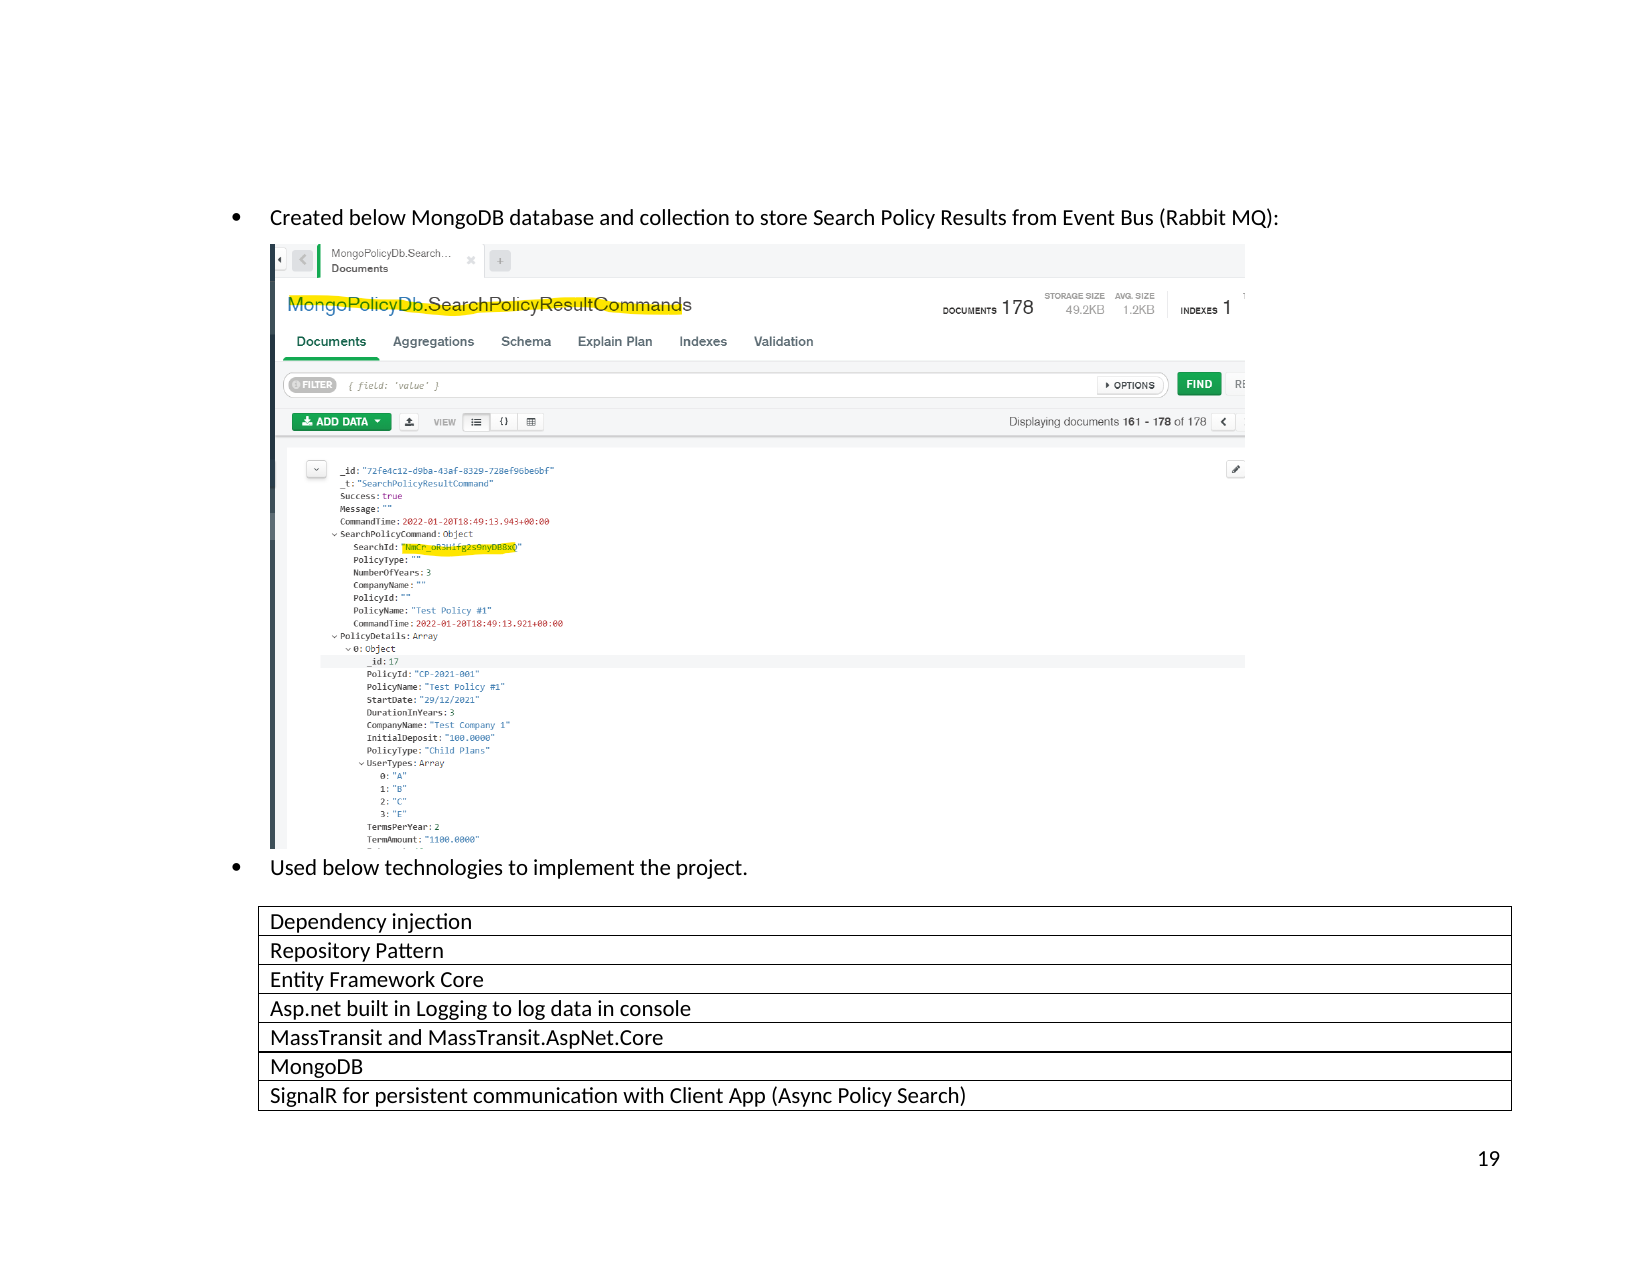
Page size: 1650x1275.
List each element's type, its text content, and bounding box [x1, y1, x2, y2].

table_cell MassTransit and MassTransit.AspNet.Core [259, 1023, 1511, 1051]
picture [270, 235, 1245, 849]
table_cell Entity Framework Core [259, 965, 1511, 993]
list Used below technologies to implement the project. [232, 853, 1500, 881]
table_cell MongoDB [259, 1053, 1511, 1080]
list Created below MongoDB database and collection to store Search Policy Results from Event Bus (Rabbit MQ): [232, 203, 1500, 231]
table_cell Asp.net built in Logging to log data in console [259, 994, 1511, 1022]
table_cell Repository Pattern [259, 936, 1511, 964]
table_cell SignalR for persistent communication with Client App (Async Policy Search) [259, 1081, 1511, 1109]
table_header Dependency injection [259, 907, 1511, 935]
